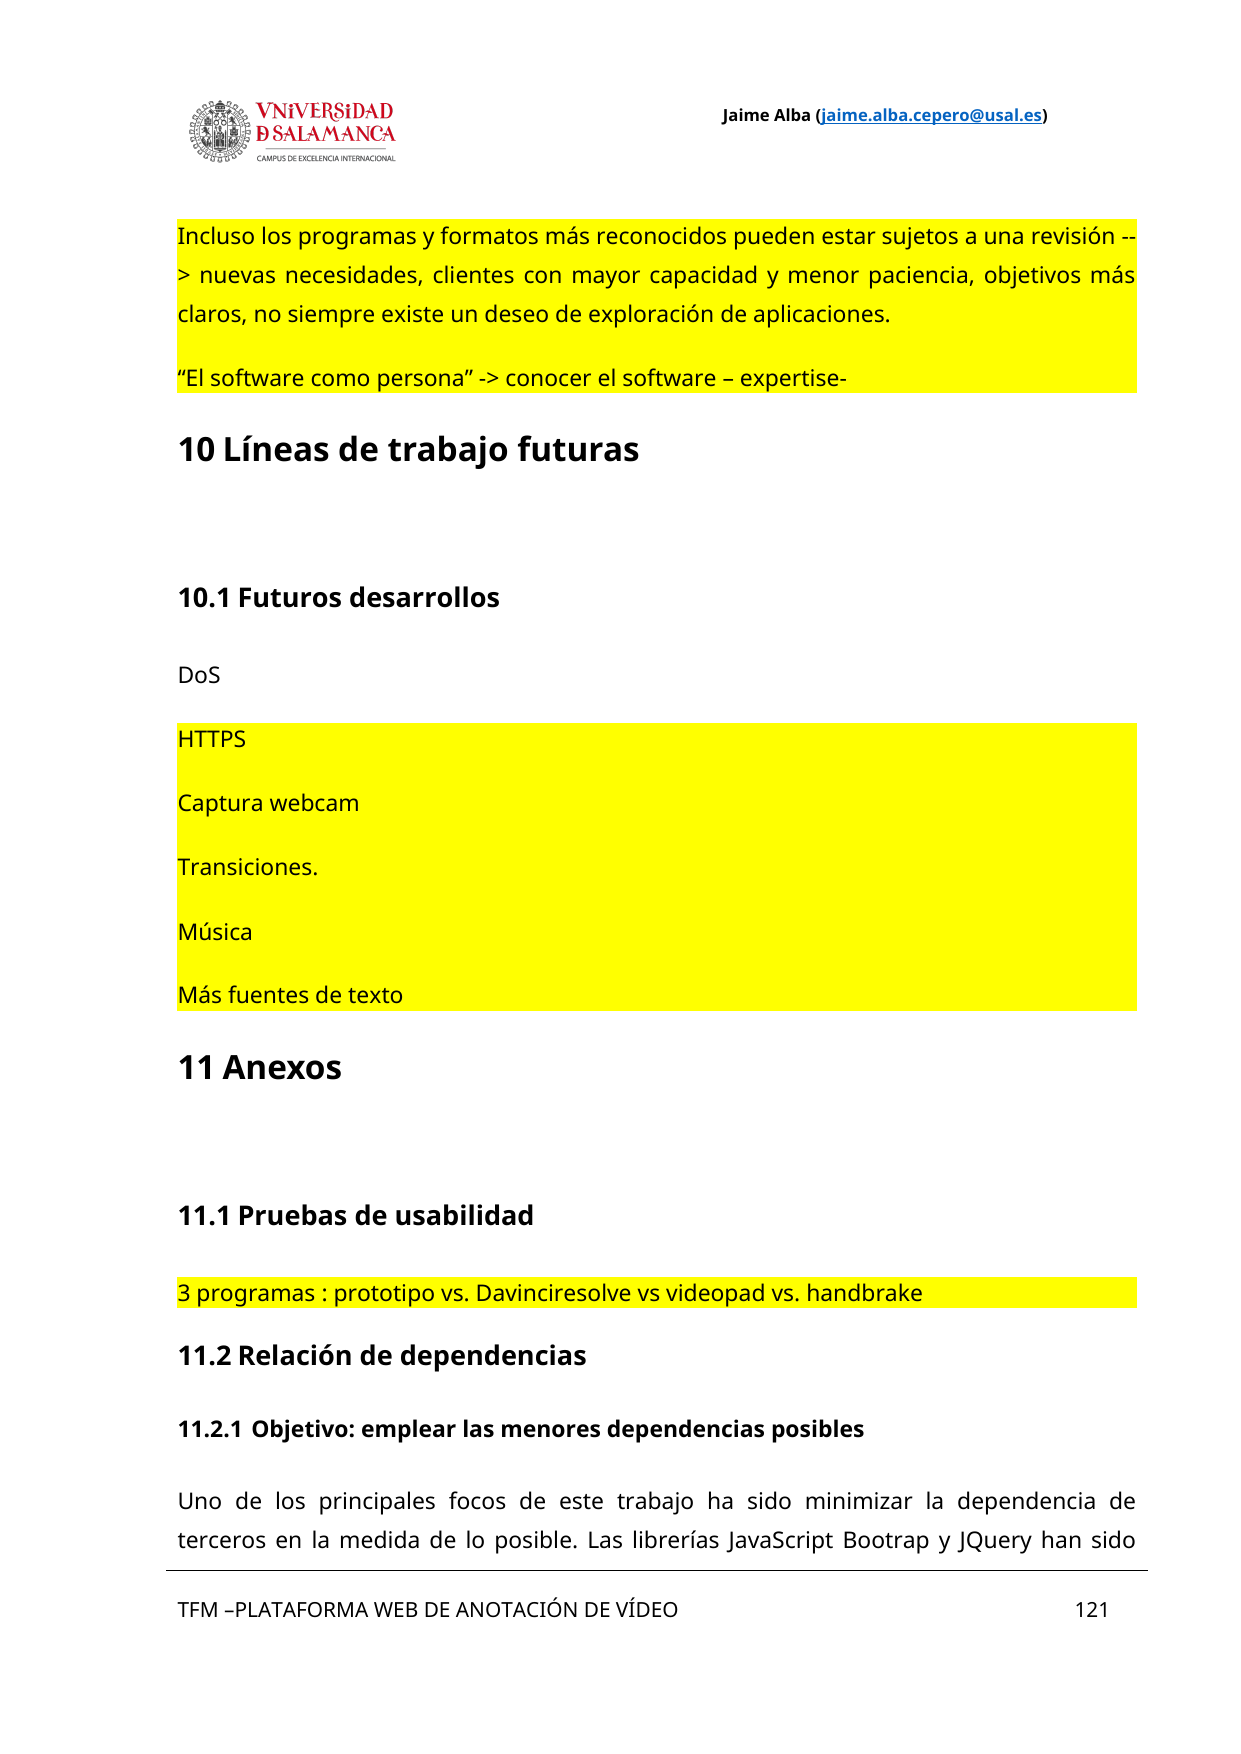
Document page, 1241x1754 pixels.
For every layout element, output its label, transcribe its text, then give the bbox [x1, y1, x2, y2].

text DoS [177, 659, 1137, 690]
subtitle Pruebas de usabilidad [177, 1197, 1137, 1233]
text HTTPS [177, 723, 1137, 754]
text “El software como persona” -> conocer el software – expertise- [177, 362, 1137, 393]
text Incluso los programas y formatos más reconocidos pueden estar sujetos a una revisión --> nuevas necesidades, clientes con mayor capacidad y menor paciencia, objetivos más claros, no siempre existe un deseo de exploración de aplicaciones. [177, 219, 1137, 329]
subtitle Relación de dependencias [177, 1337, 1137, 1374]
subtitle Anexos [177, 1043, 1137, 1089]
text Más fuentes de texto [177, 979, 1137, 1011]
subtitle Futuros desarrollos [177, 579, 1137, 616]
subtitle Objetivo: emplear las menores dependencias posibles [177, 1413, 1137, 1444]
picture [188, 99, 397, 163]
text Transiciones. [177, 851, 1137, 883]
text Música [177, 915, 1137, 947]
text Captura webcam [177, 787, 1137, 818]
text 3 programas : prototipo vs. Davinciresolve vs videopad vs. handbrake [177, 1277, 1137, 1308]
subtitle Líneas de trabajo futuras [177, 426, 1137, 471]
